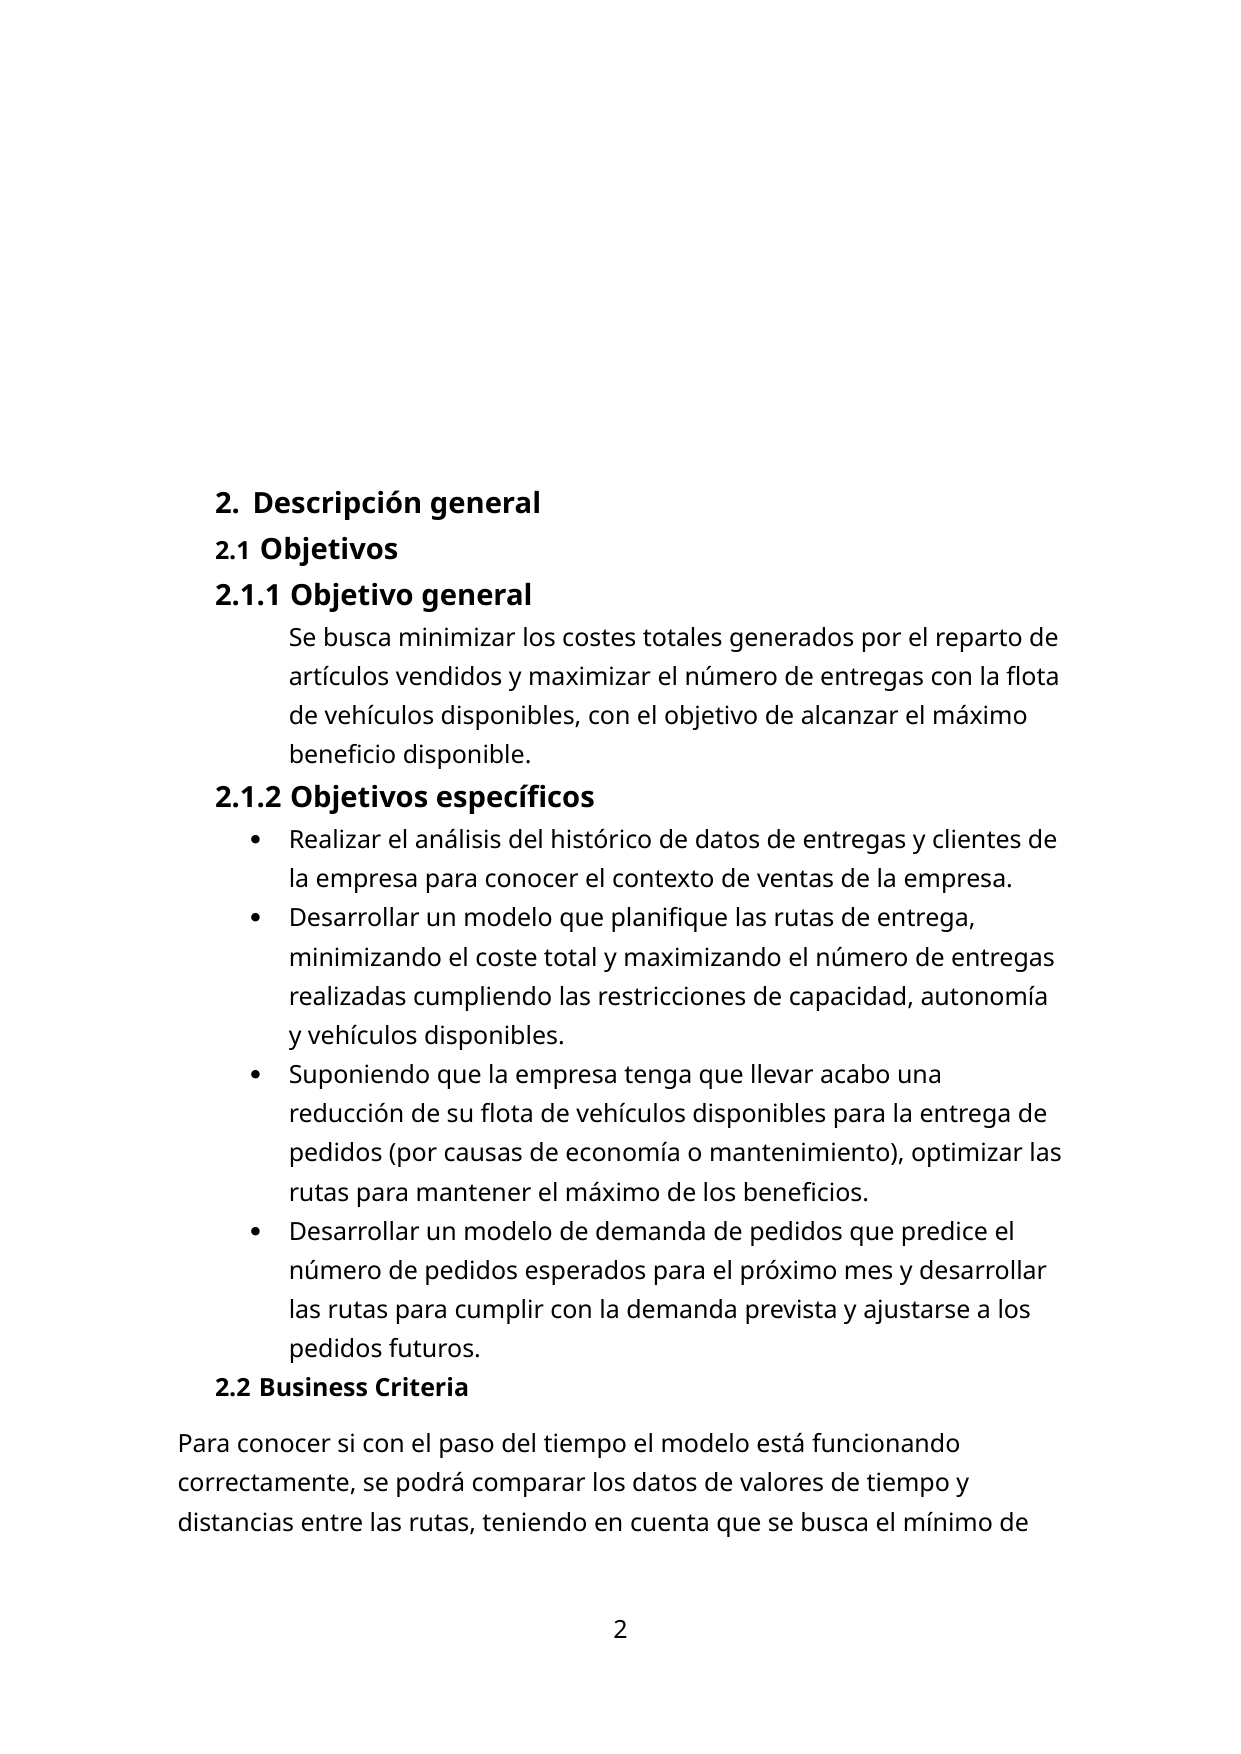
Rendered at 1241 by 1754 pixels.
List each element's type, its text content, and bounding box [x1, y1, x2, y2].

list Objetivo general [215, 574, 1063, 613]
list Desarrollar un modelo de demanda de pedidos que predice el número de pedidos esperados para el próximo mes y desarrollar las rutas para cumplir con la demanda prevista y ajustarse a los pedidos futuros. [251, 1213, 1063, 1365]
list Realizar el análisis del histórico de datos de entregas y clientes de la empresa para conocer el contexto de ventas de la empresa. [251, 822, 1063, 895]
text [177, 1426, 1063, 1538]
list Suponiendo que la empresa tenga que llevar acabo una reducción de su flota de vehículos disponibles para la entrega de pedidos (por causas de economía o mantenimiento), optimizar las rutas para mantener el máximo de los beneficios. [251, 1057, 1063, 1208]
list Descripción general [215, 483, 1063, 522]
list Objetivos específicos [215, 776, 1063, 816]
list Business Criteria [215, 1370, 1063, 1404]
list Objetivos [215, 528, 1063, 568]
list Desarrollar un modelo que planifique las rutas de entrega, minimizando el coste total y maximizando el número de entregas realizadas cumpliendo las restricciones de capacidad, autonomía y vehículos disponibles. [251, 900, 1063, 1052]
list Se busca minimizar los costes totales generados por el reparto de artículos vendidos y maximizar el número de entregas con la flota de vehículos disponibles, con el objetivo de alcanzar el máximo beneficio disponible. [288, 619, 1063, 771]
